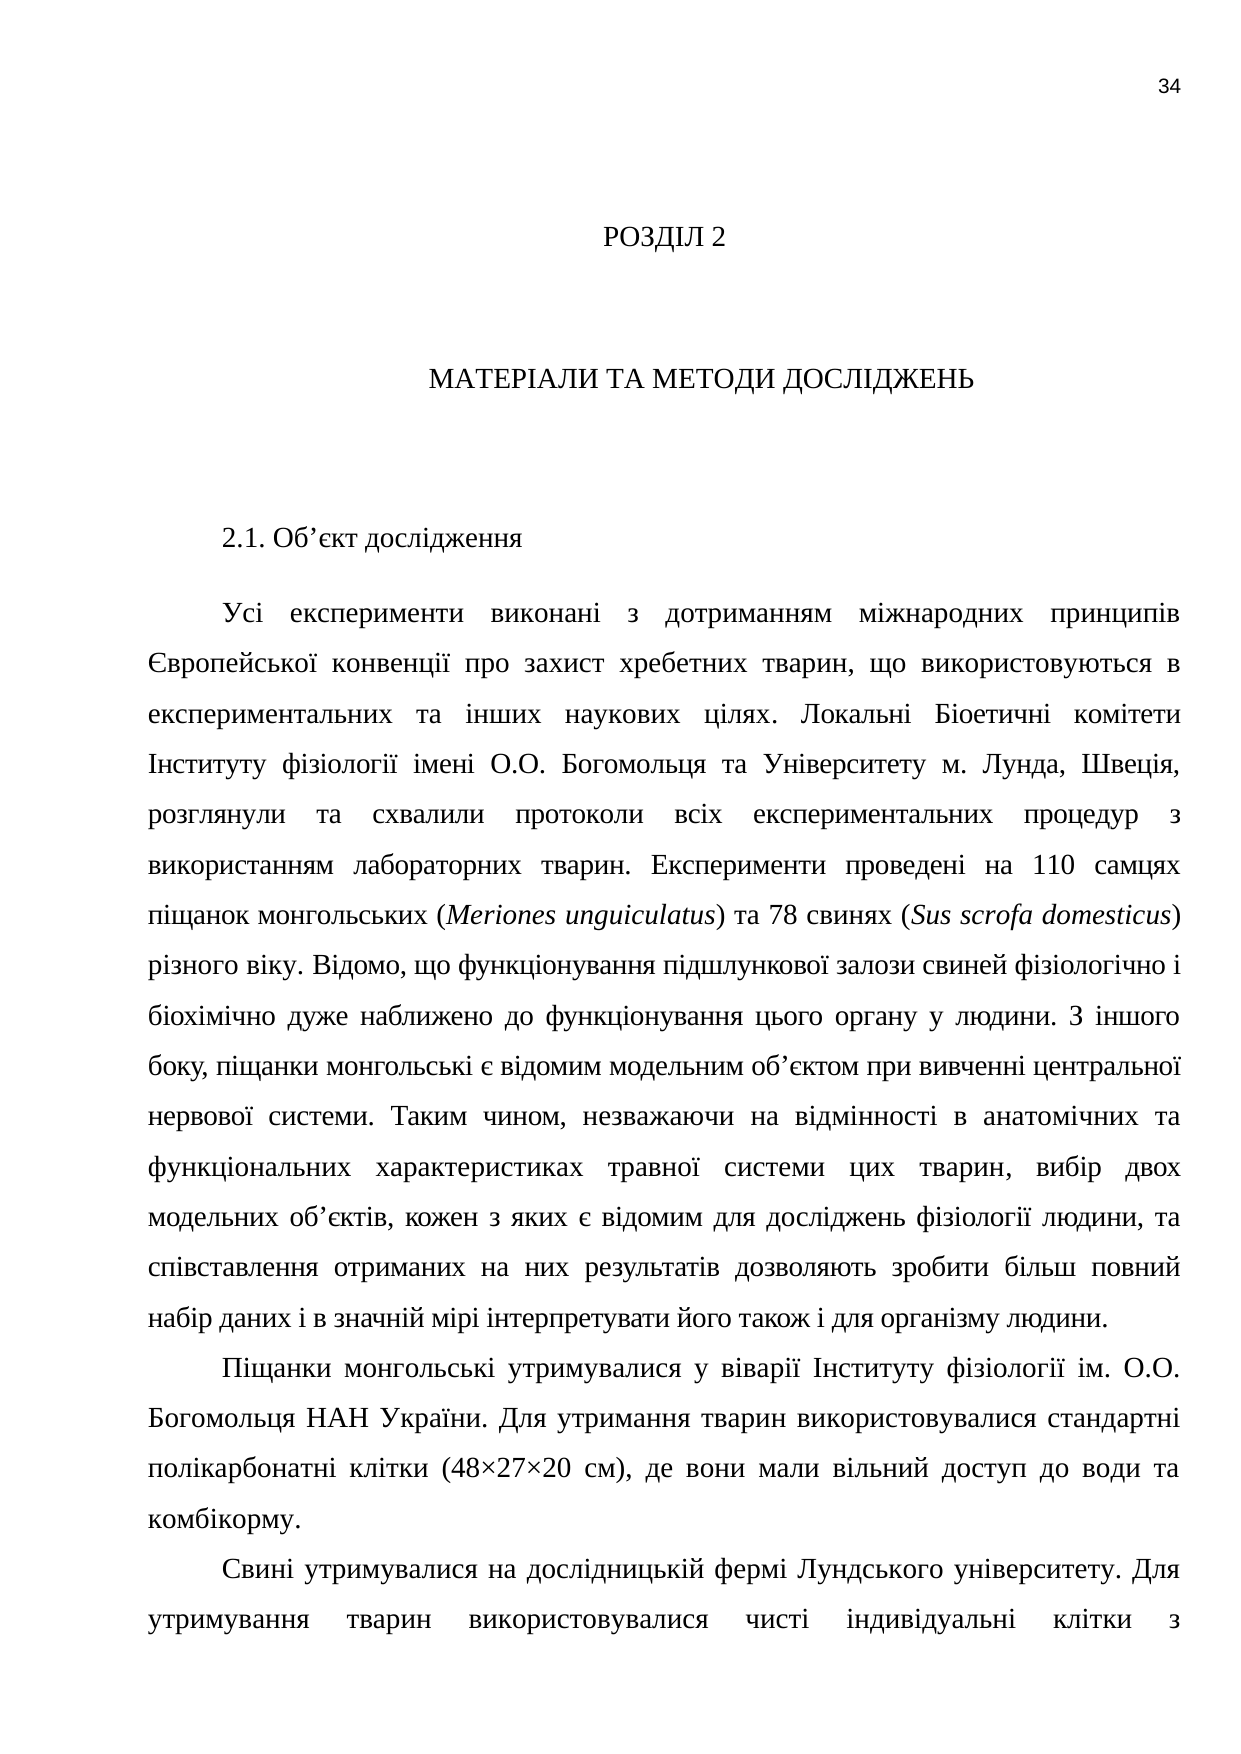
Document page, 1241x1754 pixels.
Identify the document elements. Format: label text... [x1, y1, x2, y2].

text Усі експерименти виконані з дотриманням міжнародних принципів Європейської конвенції про захист хребетних тварин, що використовуються в експериментальних та інших наукових цілях. Локальні Біоетичні комітети Інституту фізіології імені О.О. Богомольця та Університету м. Лунда, Швеція, розглянули та схвалили протоколи всіх експериментальних процедур з використанням лабораторних тварин. Експерименти проведені на 110 самцях піщанок монгольських (Meriones unguiculatus) та 78 свинях (Sus scrofa domesticus) різного віку. Відомо, що функціонування підшлункової залози свиней фізіологічно і біохімічно дуже наближено до функціонування цього органу у людини. З іншого боку, піщанки монгольські є відомим модельним об’єктом при вивченні центральної нервової системи. Таким чином, незважаючи на відмінності в анатомічних та функціональних характеристиках травної системи цих тварин, вибір двох модельних об’єктів, кожен з яких є відомим для досліджень фізіології людини, та співставлення отриманих на них результатів дозволяють зробити більш повний набір даних і в значній мірі інтерпретувати його також і для організму людини. [148, 595, 1181, 1333]
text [148, 1551, 1181, 1635]
text 2.1. Об’єкт дослідження [148, 520, 1181, 553]
text РОЗДІЛ 2 [148, 219, 1181, 252]
text МАТЕРІАЛИ ТА МЕТОДИ ДОСЛІДЖЕНЬ [148, 361, 1181, 394]
text Піщанки монгольські утримувалися у віварії Інституту фізіології ім. О.О. Богомольця НАН України. Для утримання тварин використовувалися стандартні полікарбонатні клітки (48×27×20 см), де вони мали вільний доступ до води та комбікорму. [148, 1350, 1181, 1534]
